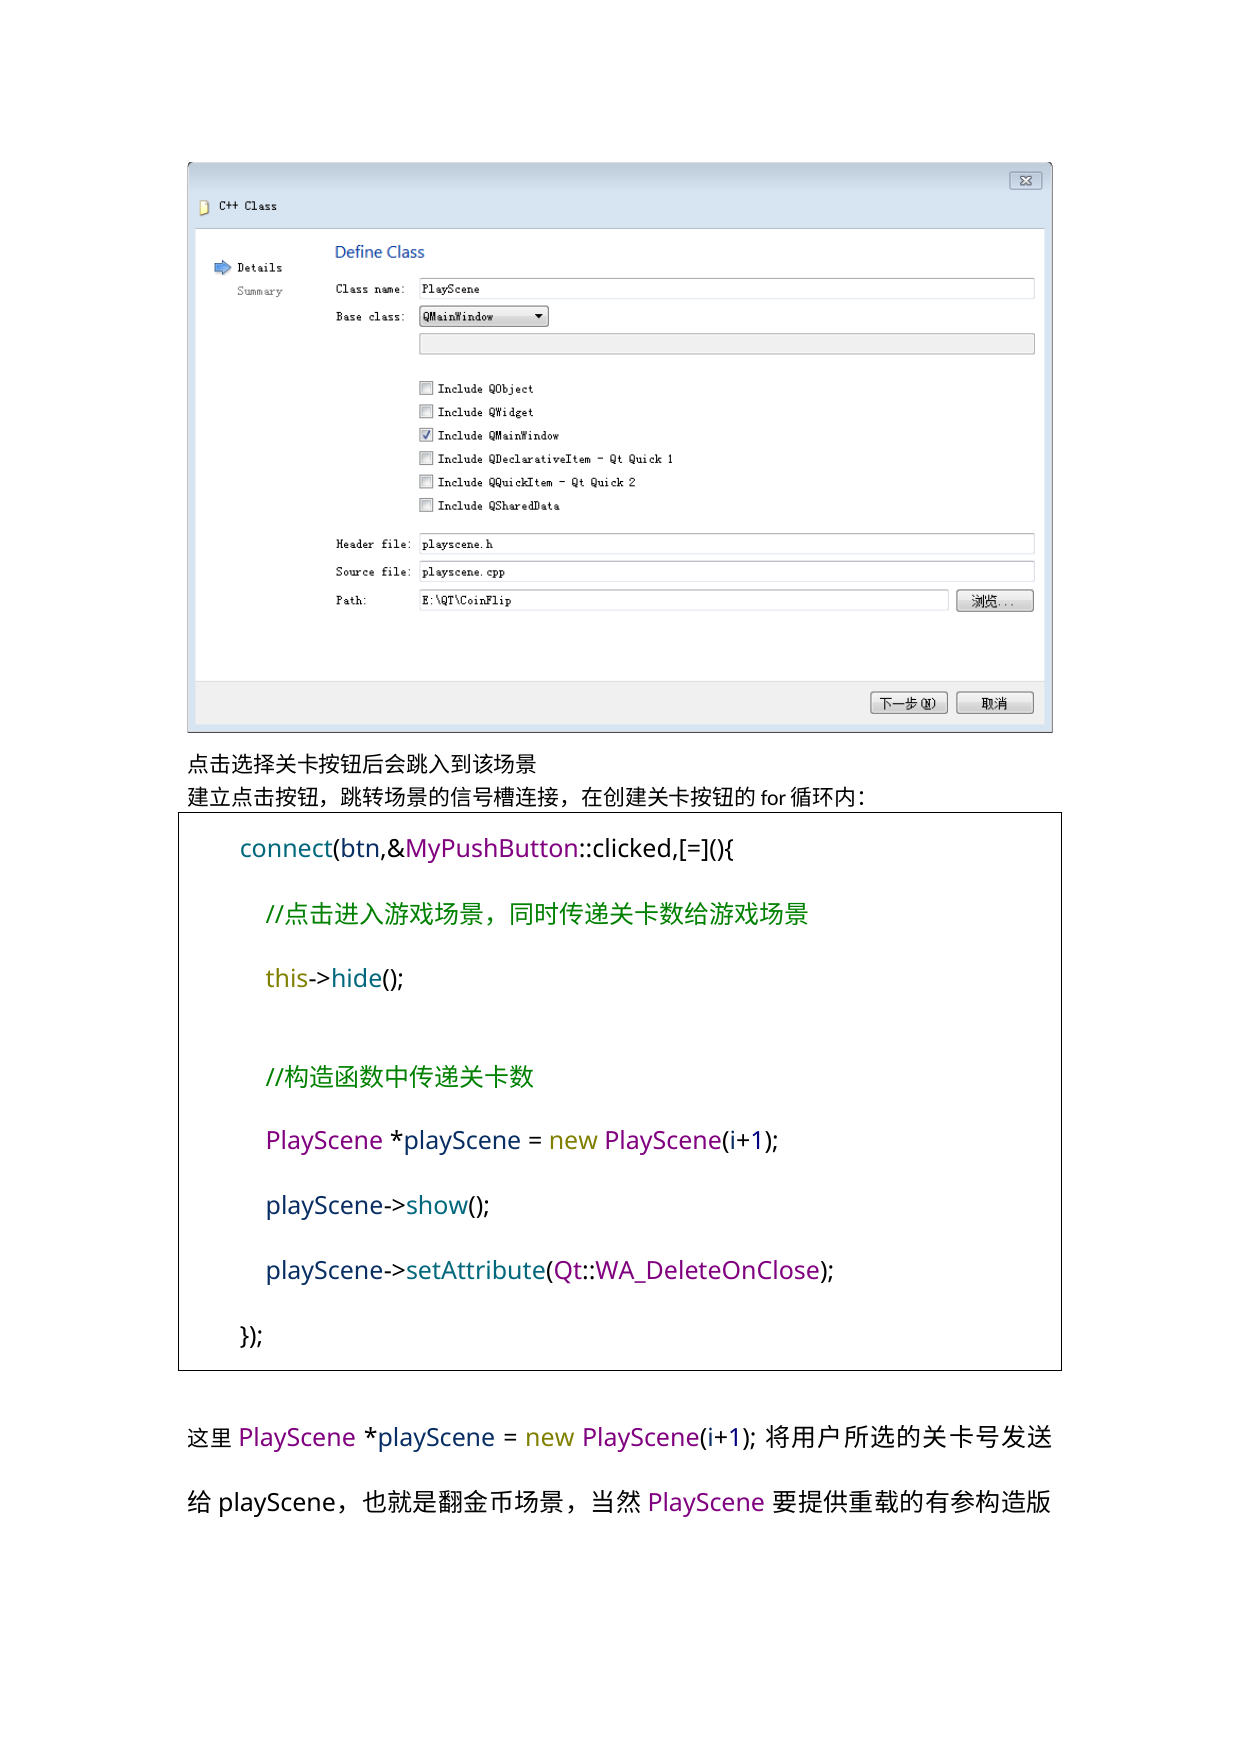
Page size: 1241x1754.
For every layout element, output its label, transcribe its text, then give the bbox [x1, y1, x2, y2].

text //点击进入游戏场景，同时传递关卡数给游戏场景 [187, 880, 1053, 945]
text }); [179, 1299, 1061, 1370]
text playScene->setAttribute(Qt::WA_DeleteOnClose); [187, 1238, 1053, 1299]
text playScene->show(); [187, 1173, 1053, 1238]
picture [187, 162, 1053, 733]
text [187, 1403, 1053, 1533]
text 建立点击按钮，跳转场景的信号槽连接，在创建关卡按钮的for循环内： [187, 779, 1053, 812]
text connect(btn,&MyPushButton::clicked,[=](){ [179, 813, 1061, 880]
text //构造函数中传递关卡数 [187, 1043, 1053, 1108]
text this->hide(); [187, 945, 1053, 1010]
text PlayScene *playScene = new PlayScene(i+1); [187, 1108, 1053, 1173]
text 点击选择关卡按钮后会跳入到该场景 [187, 747, 1053, 779]
